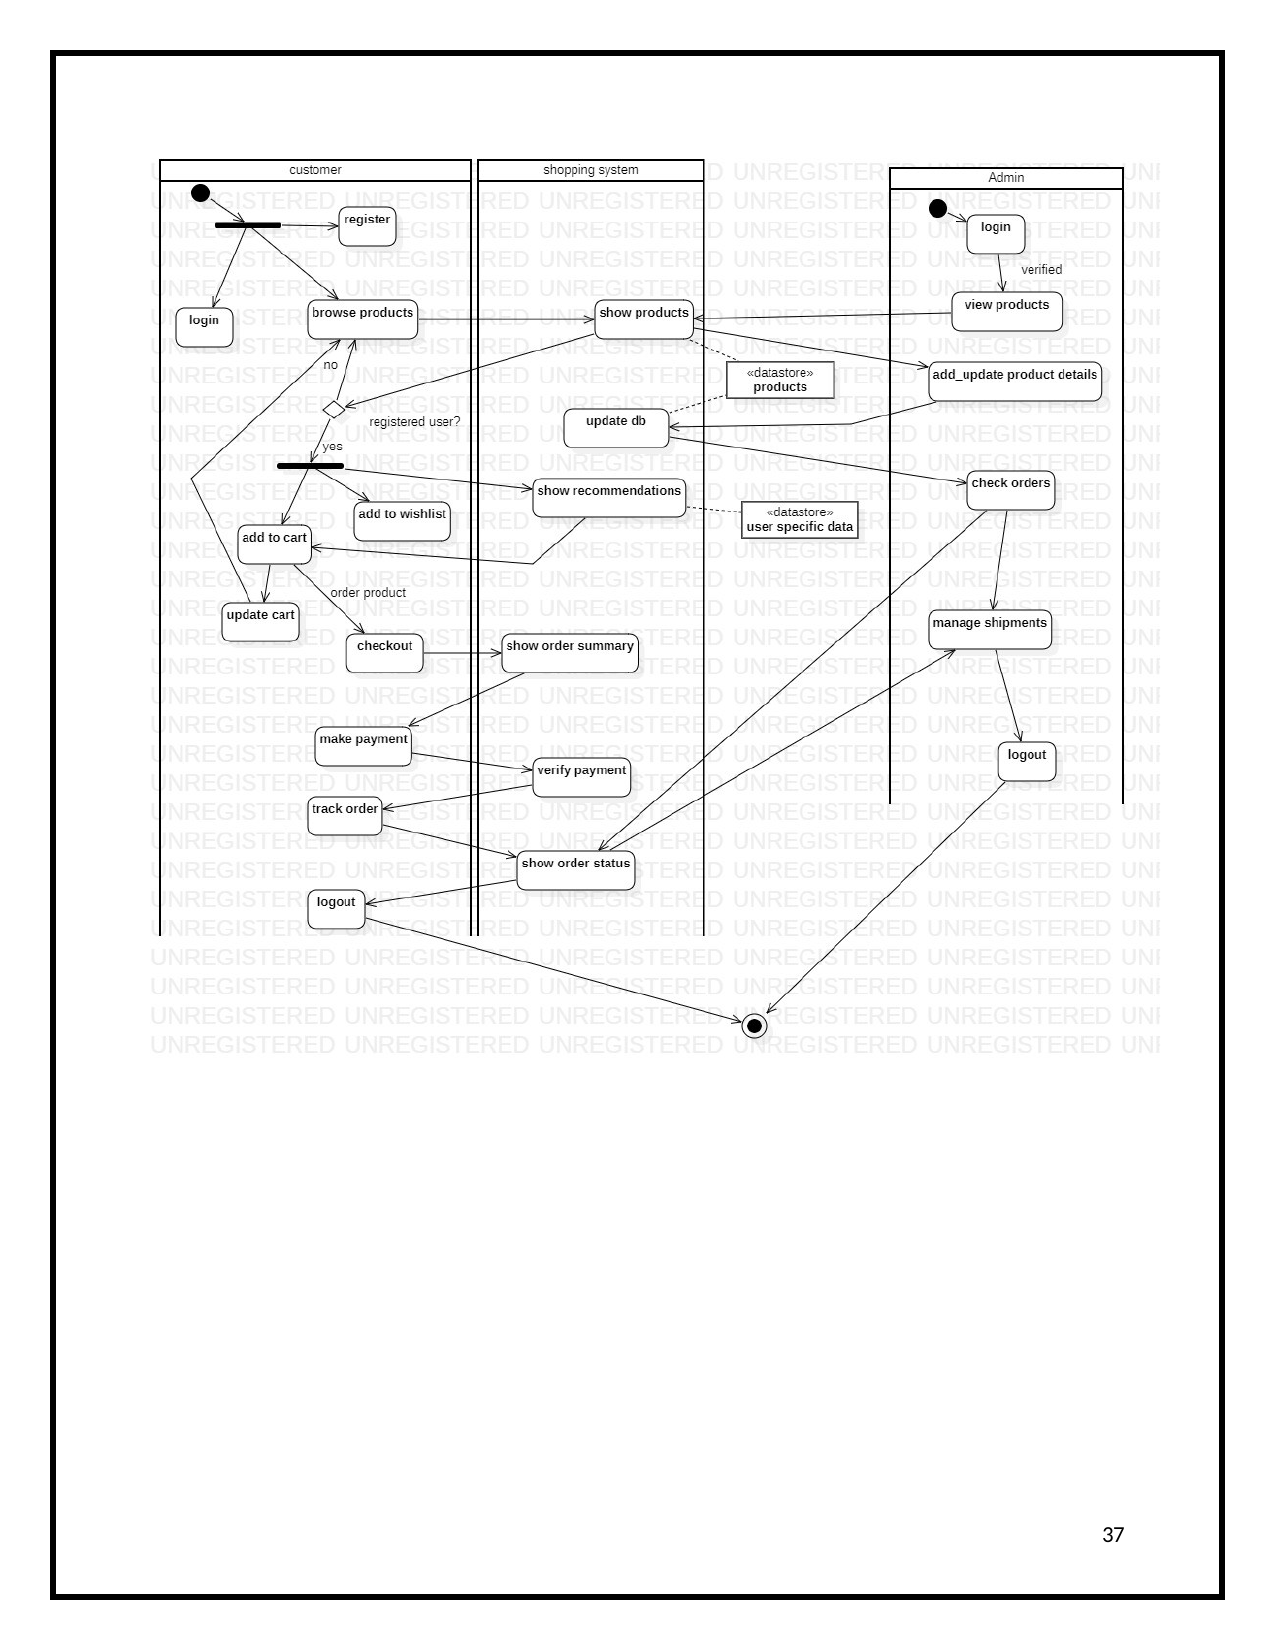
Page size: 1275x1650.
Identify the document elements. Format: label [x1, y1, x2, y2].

picture [150, 158, 1160, 1058]
